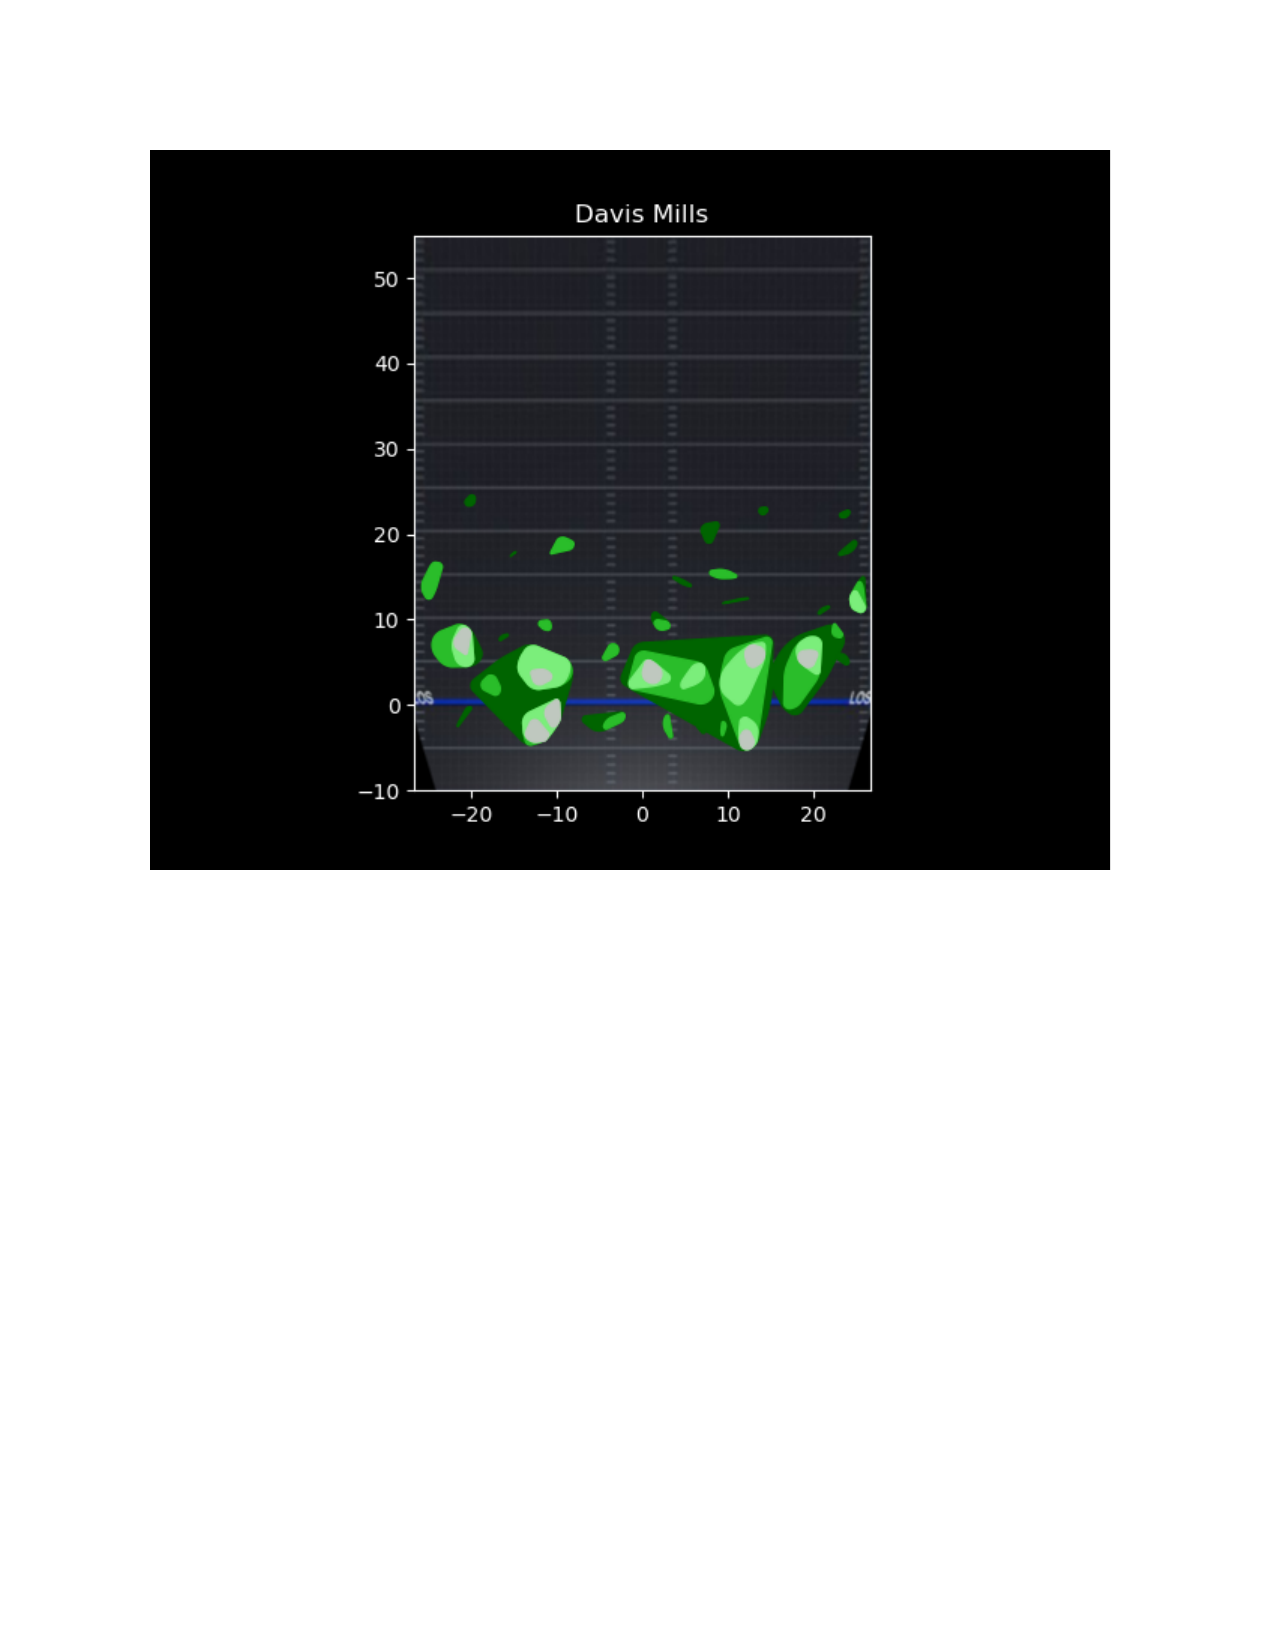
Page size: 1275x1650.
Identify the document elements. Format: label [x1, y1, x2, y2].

picture [150, 150, 1110, 870]
